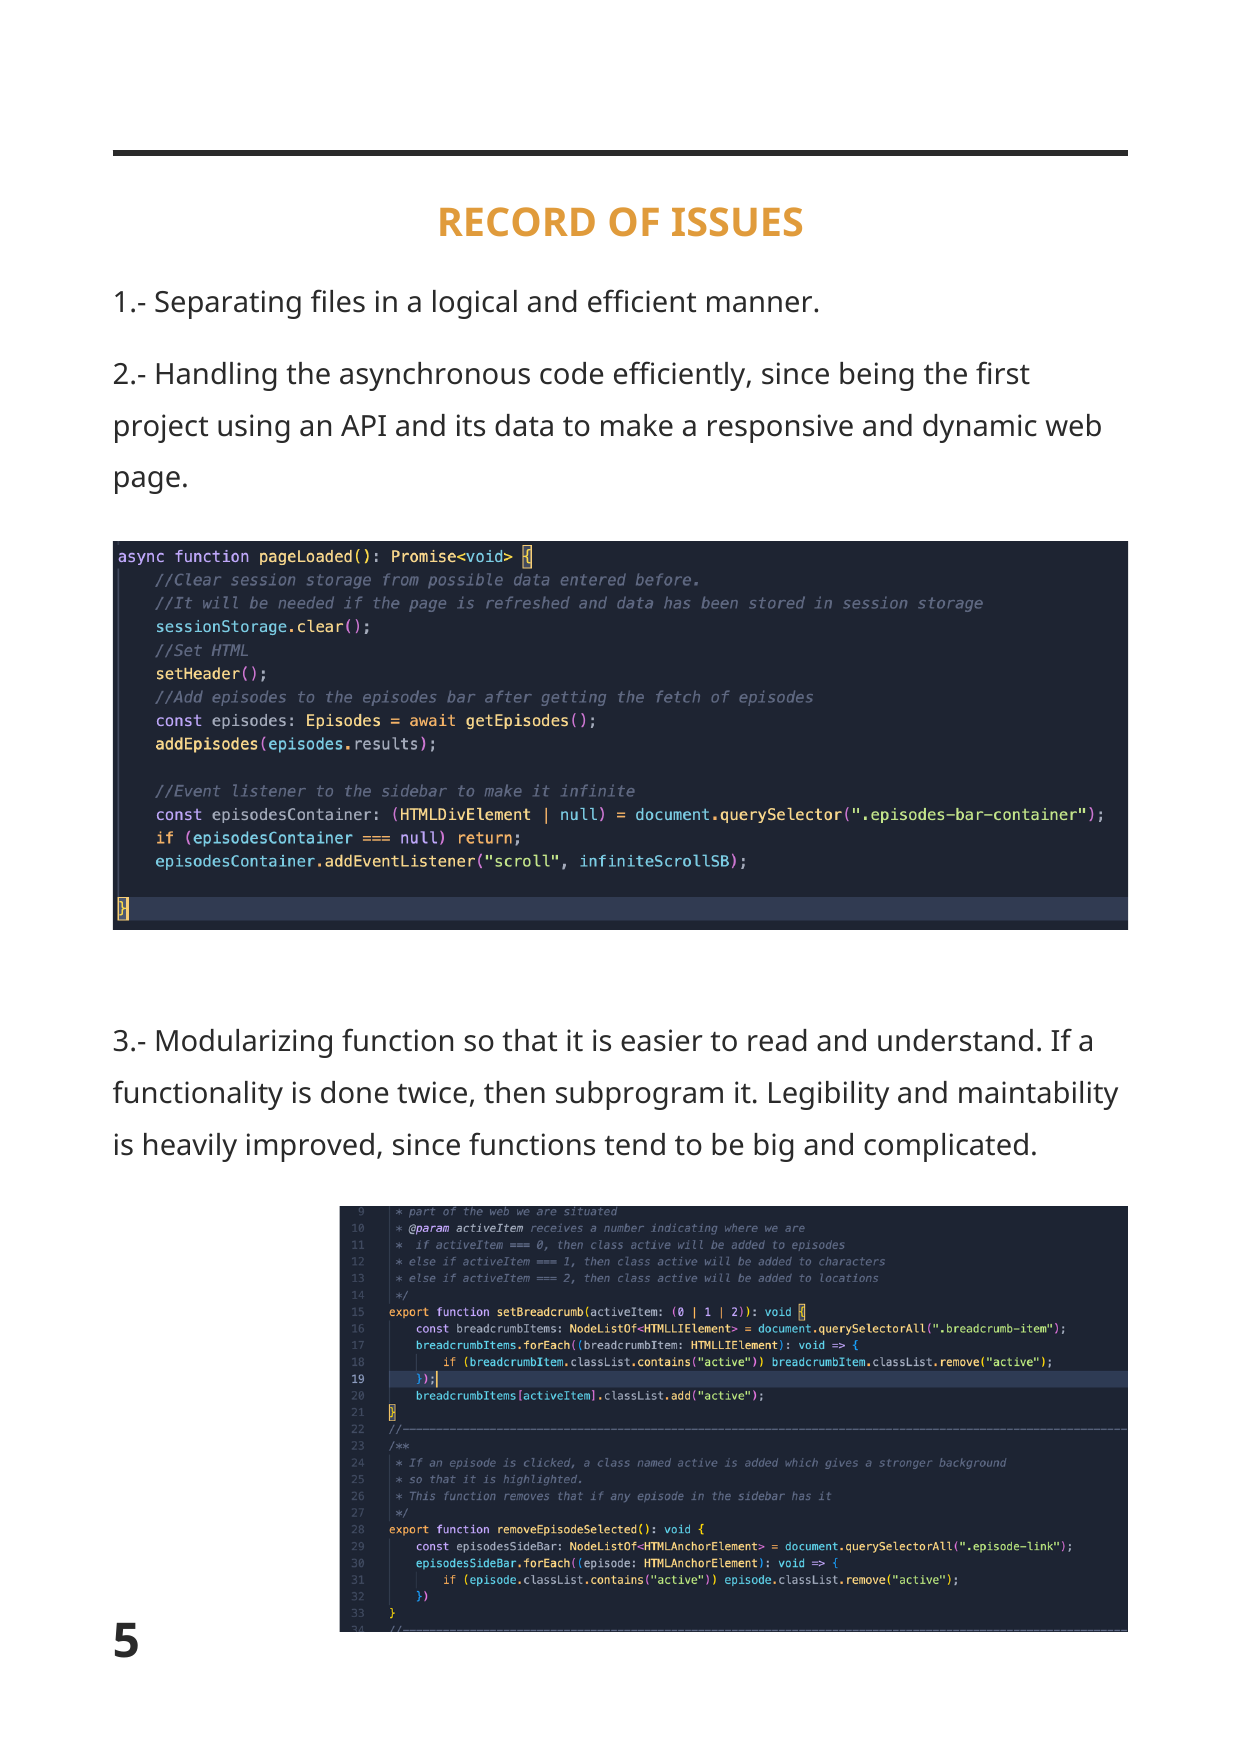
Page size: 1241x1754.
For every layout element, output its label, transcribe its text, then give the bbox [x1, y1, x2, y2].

subtitle RECORD OF ISSUES [112, 151, 1128, 248]
text 3.- Modularizing function so that it is easier to read and understand. If a functionality is done twice, then subprogram it. Legibility and maintability is heavily improved, since functions tend to be big and complicated. [112, 1021, 1128, 1163]
text 2.- Handling the asynchronous code efficiently, since being the first project using an API and its data to make a responsive and dynamic web page. [112, 353, 1128, 496]
picture [112, 541, 1129, 930]
picture [339, 1206, 1128, 1632]
text 1.- Separating files in a logical and efficient manner. [112, 281, 1128, 321]
